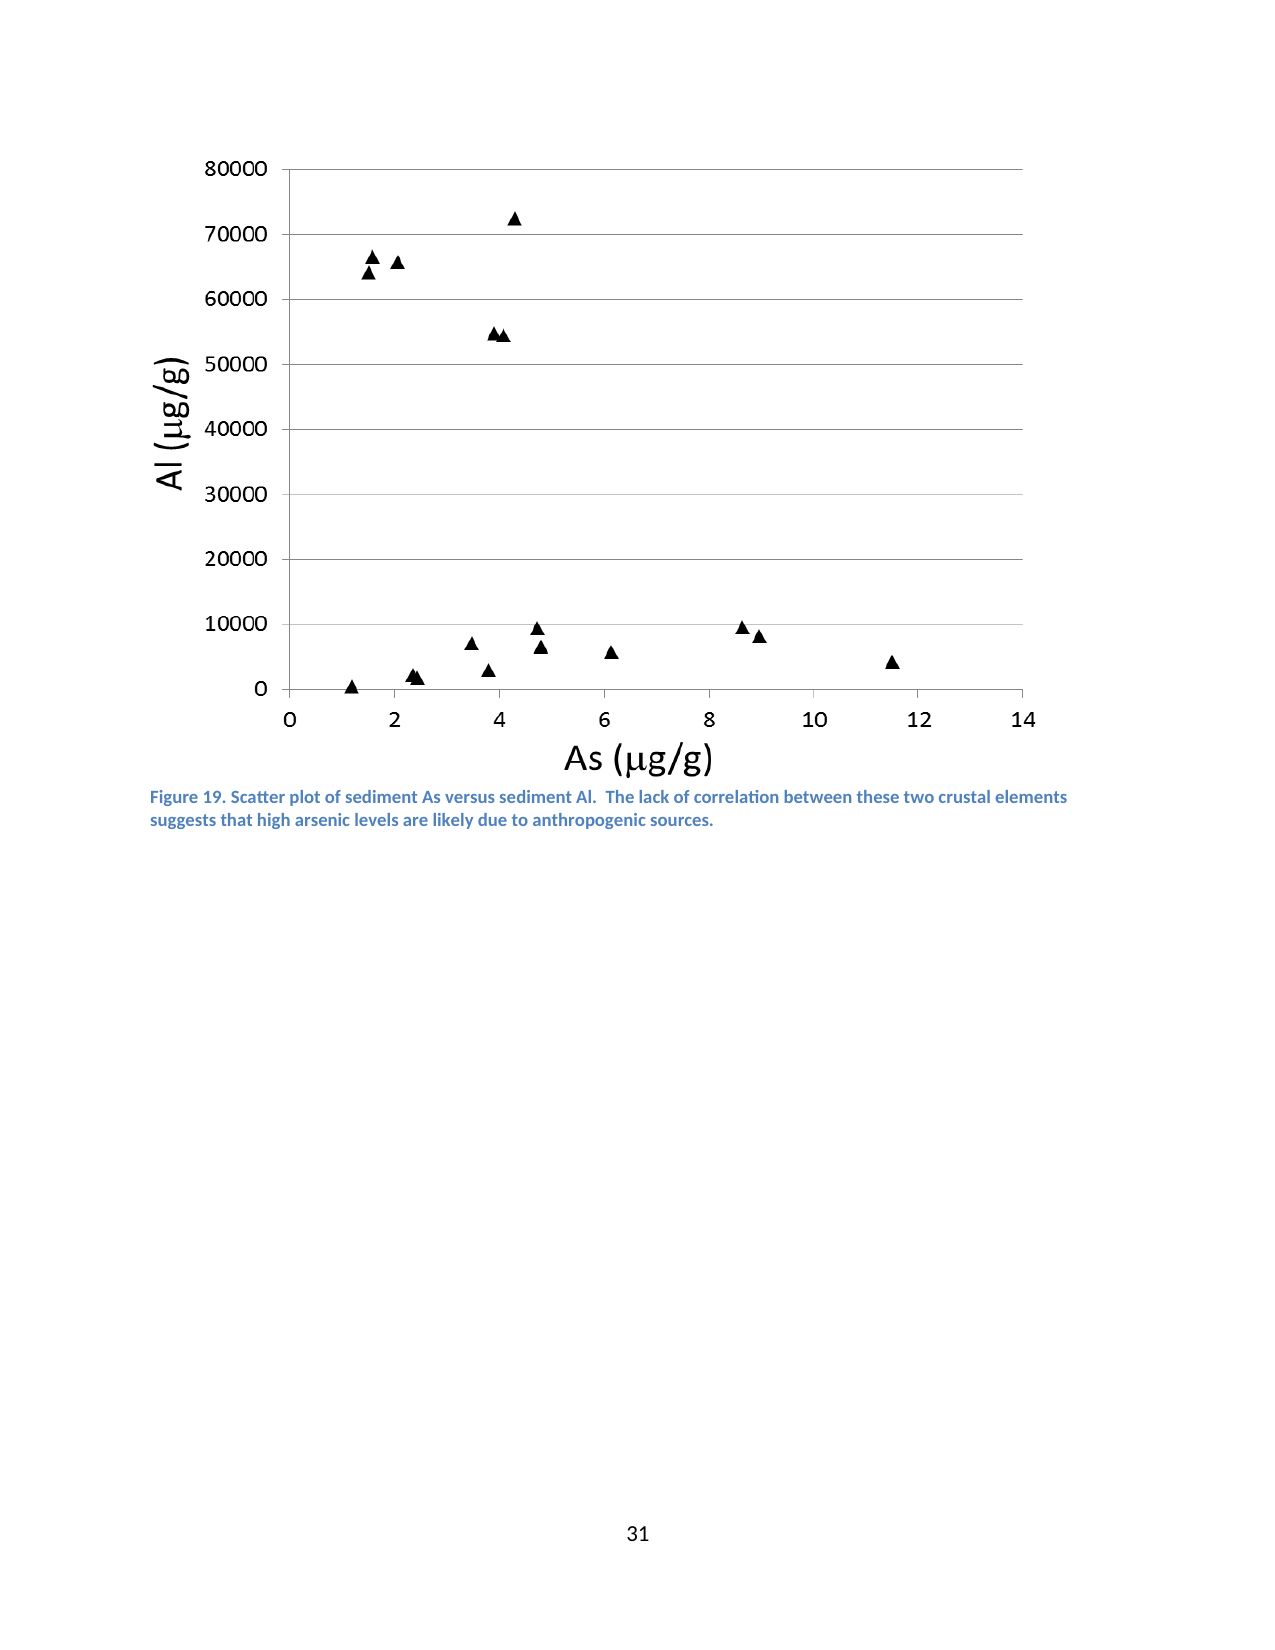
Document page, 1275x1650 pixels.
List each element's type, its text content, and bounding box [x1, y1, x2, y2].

picture [150, 150, 1049, 786]
text Figure 19. Scatter plot of sediment As versus sediment Al. The lack of correlation between these two crustal elements suggests that high arsenic levels are likely due to anthropogenic sources. [150, 785, 1125, 831]
